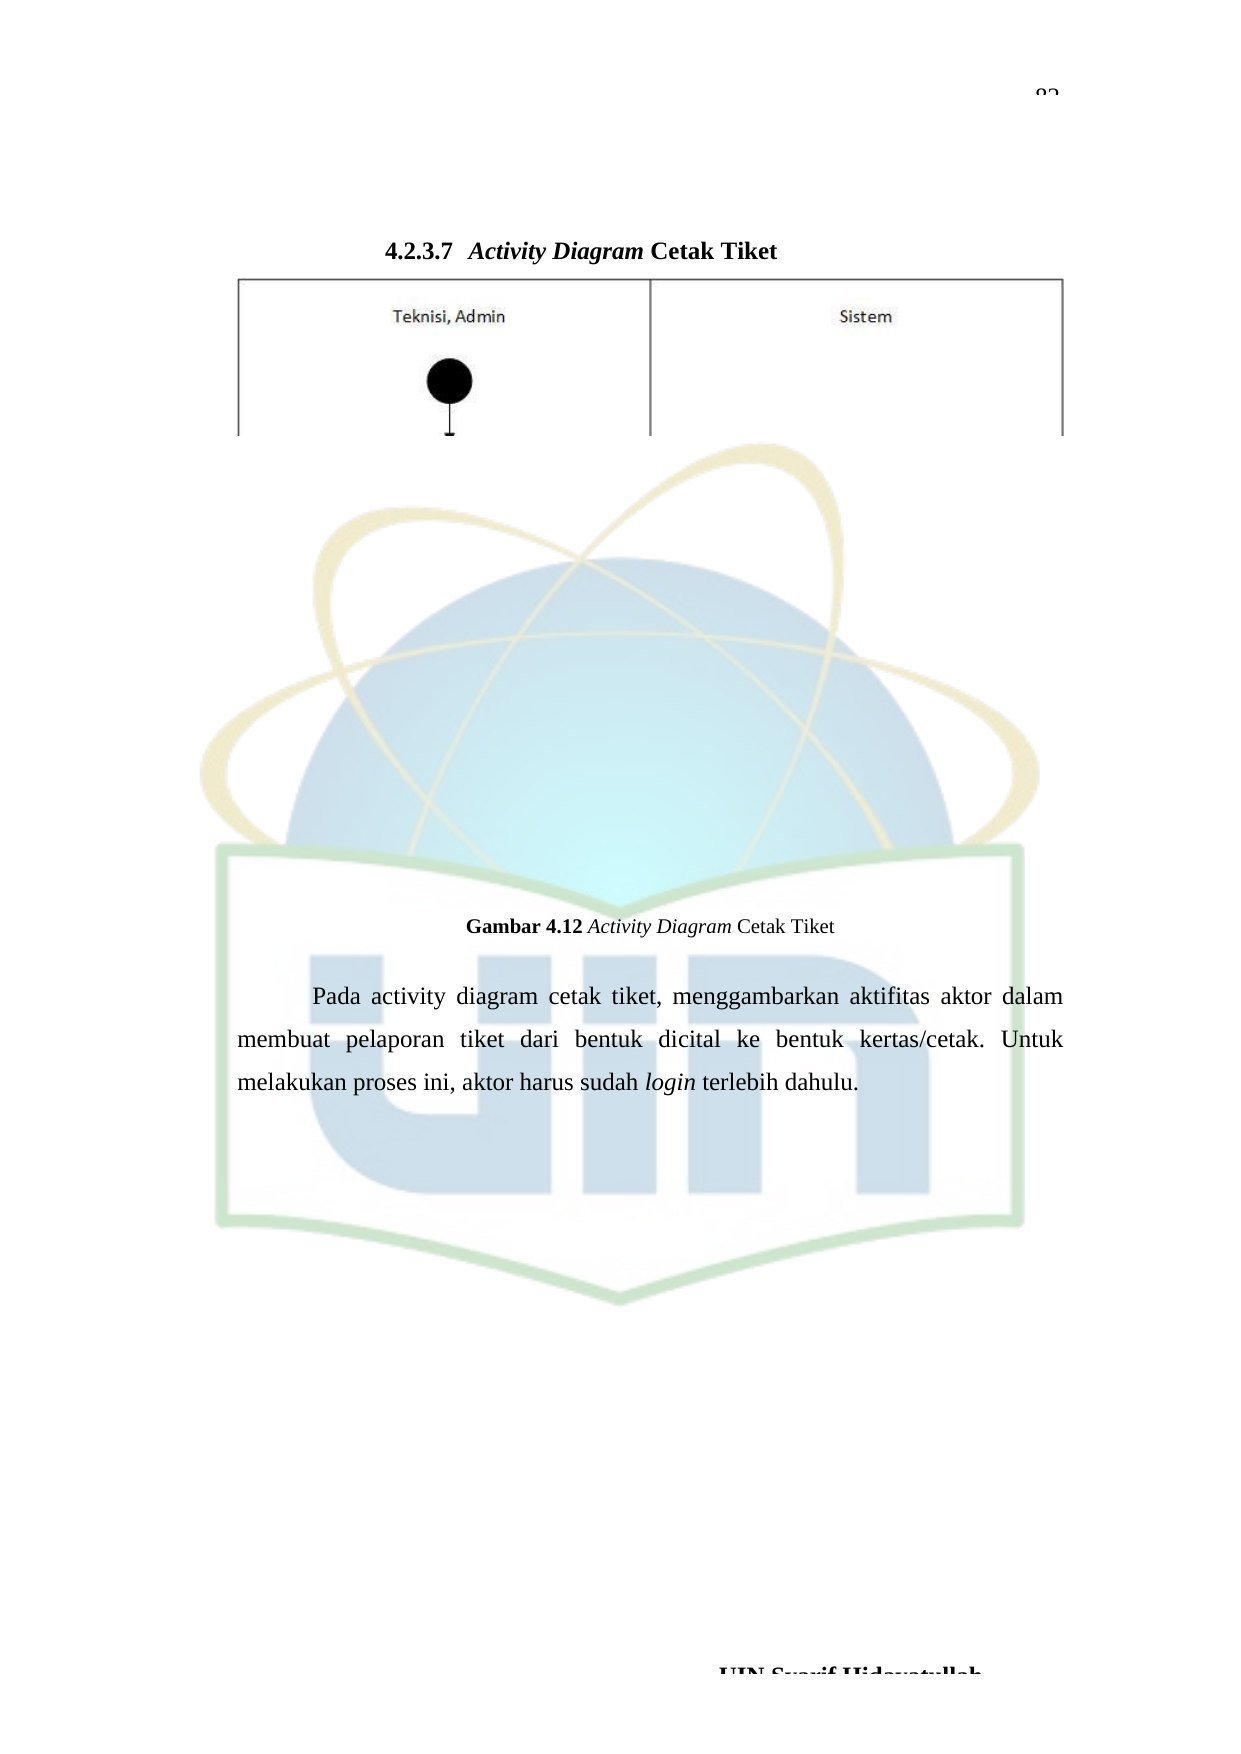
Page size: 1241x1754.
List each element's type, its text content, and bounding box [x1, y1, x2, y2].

text Gambar 4.12 Activity Diagram Cetak Tiket [466, 914, 1240, 938]
picture [0, 278, 1241, 1316]
text Pada activity diagram cetak tiket, menggambarkan aktifitas aktor dalam membuat pelaporan tiket dari bentuk dicital ke bentuk kertas/cetak. Untuk melakukan proses ini, aktor harus sudah login terlebih dahulu. [237, 981, 1064, 1096]
list Activity Diagram Cetak Tiket [385, 236, 1240, 264]
